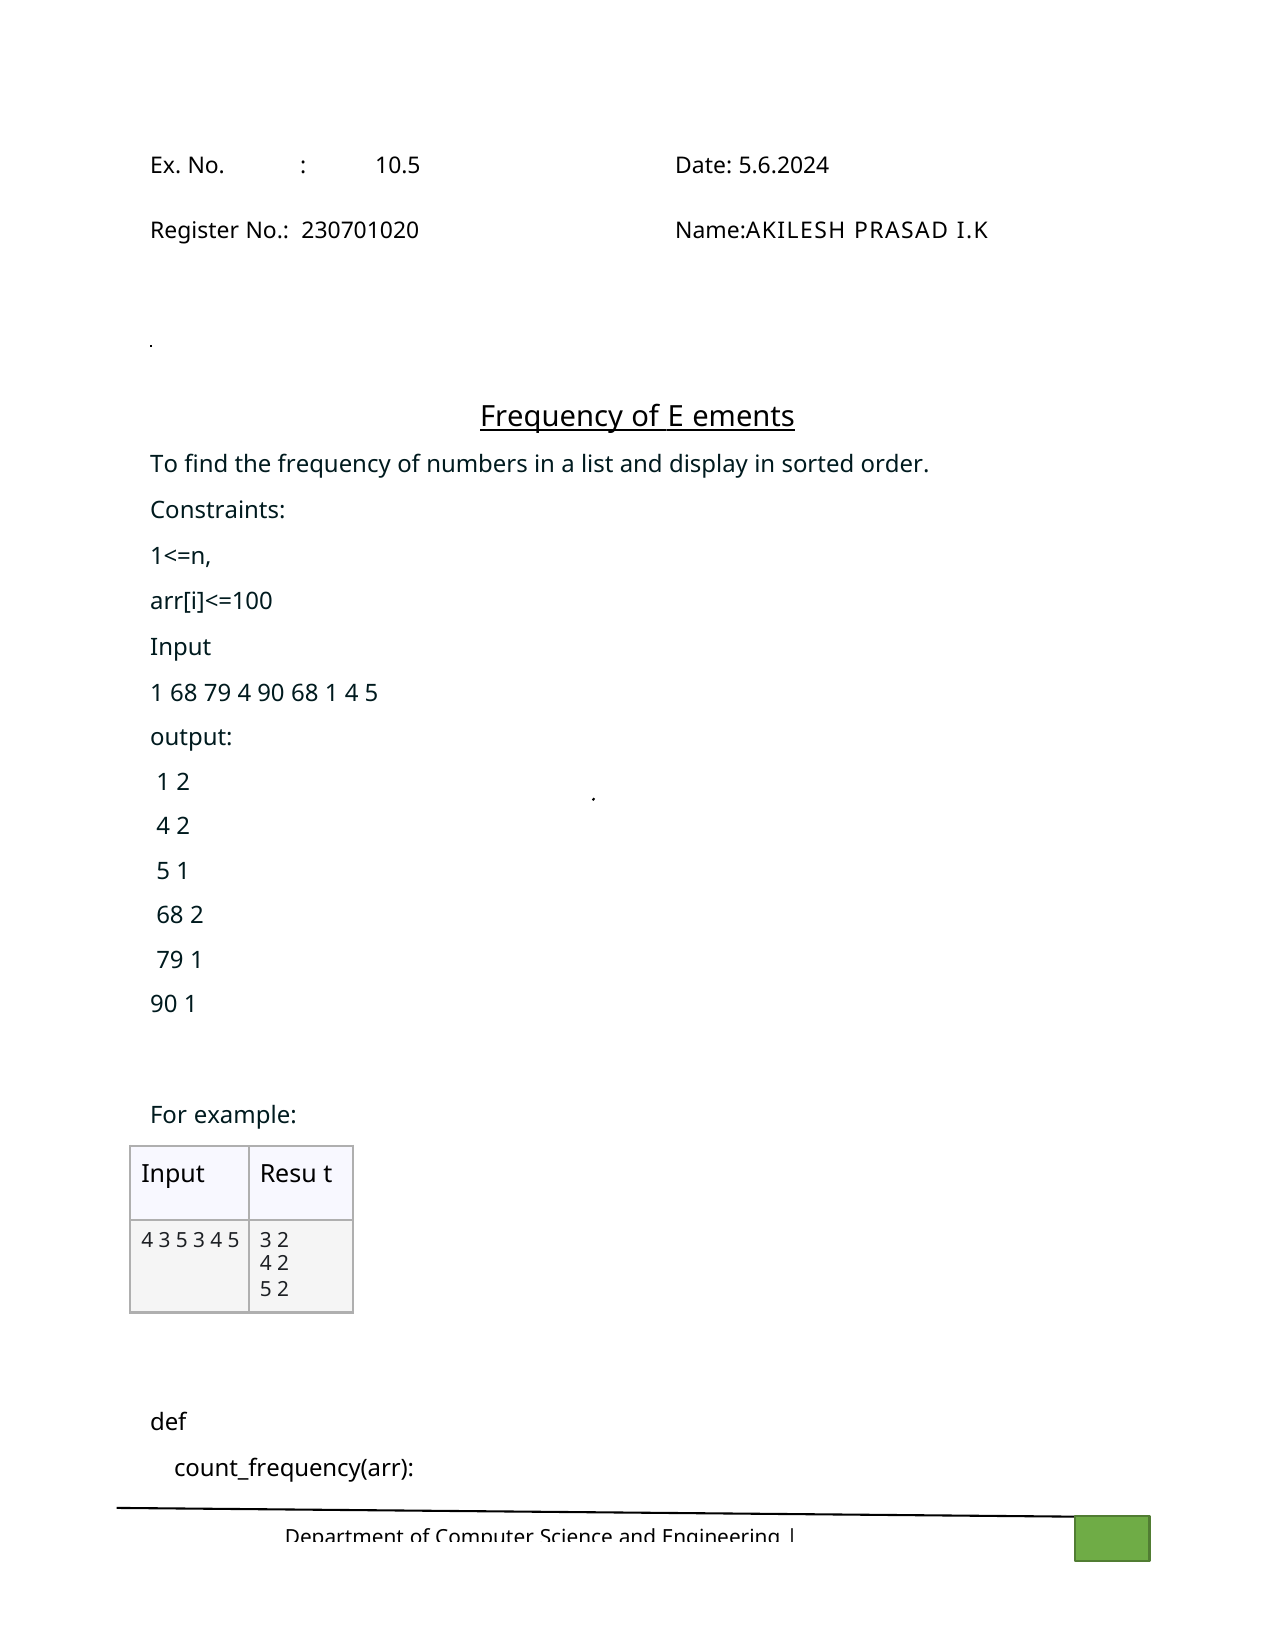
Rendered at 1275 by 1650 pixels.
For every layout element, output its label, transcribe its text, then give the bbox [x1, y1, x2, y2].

subtitle Frequency of E ements [148, 396, 1126, 435]
text output: [150, 720, 1162, 753]
text 79 1 [156, 942, 1162, 975]
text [150, 1405, 421, 1483]
text For example: [150, 1098, 1162, 1131]
text 90 1 [150, 987, 1162, 1019]
text 1 68 79 4 90 68 1 4 5 [150, 676, 1162, 708]
text To find the frequency of numbers in a list and display in sorted order. Constraints: [150, 447, 986, 525]
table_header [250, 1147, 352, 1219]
text Register No.: 230701020 Name:AKILESH PRASAD I.K [150, 214, 1162, 245]
text 1 2 [156, 764, 1162, 797]
text Ex. No. : 10.5 Date: 5.6.2024 [150, 149, 1162, 181]
text 5 1 [156, 853, 1162, 886]
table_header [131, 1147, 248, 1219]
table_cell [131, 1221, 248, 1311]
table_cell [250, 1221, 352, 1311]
text 4 2 [156, 809, 1162, 842]
text 68 2 [156, 898, 1162, 931]
text 1<=n, arr[i]<=100 Input [150, 538, 328, 662]
